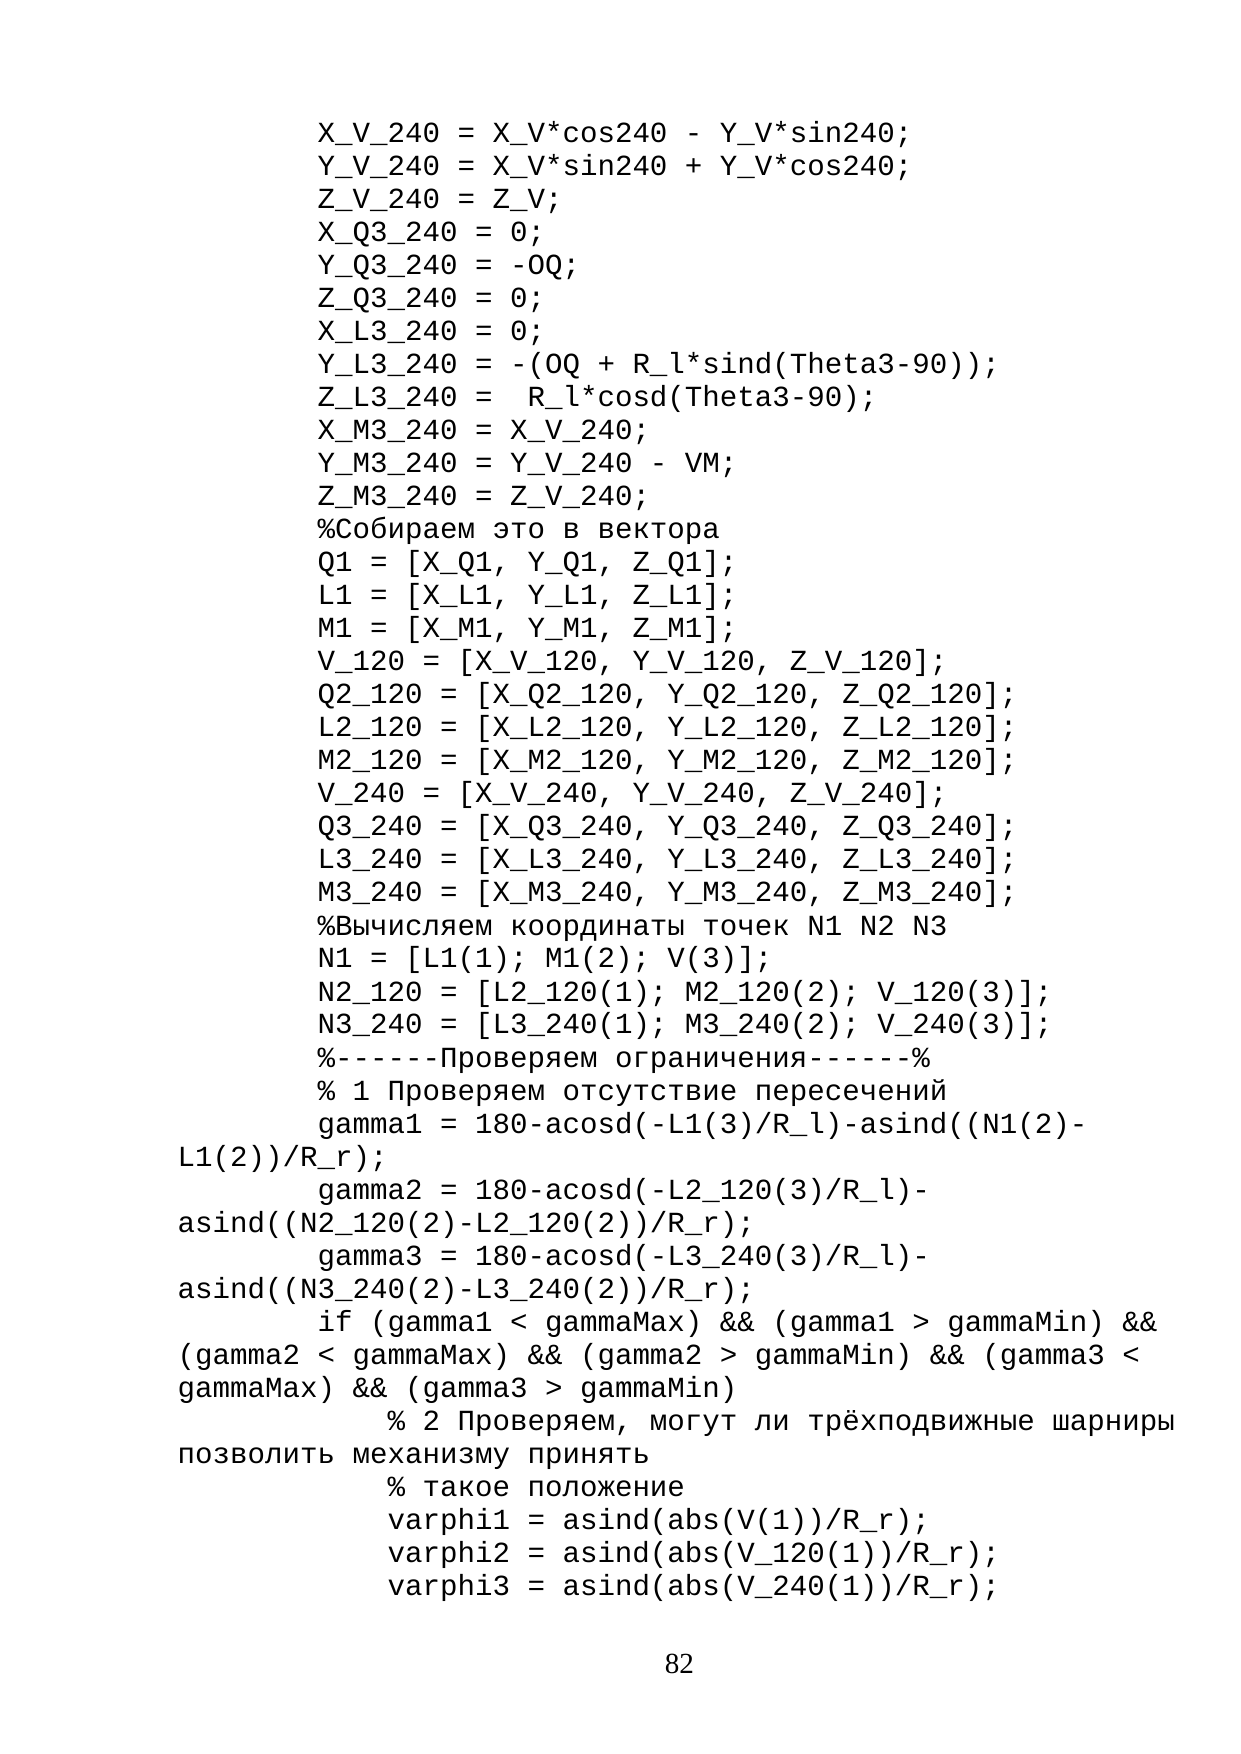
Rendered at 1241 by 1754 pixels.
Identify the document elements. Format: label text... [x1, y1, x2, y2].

text % такое положение [177, 1472, 1181, 1505]
text %------Проверяем ограничения------% [177, 1043, 1181, 1076]
text varphi3 = asind(abs(V_240(1))/R_r); [177, 1571, 1181, 1604]
text varphi1 = asind(abs(V(1))/R_r); [177, 1505, 1181, 1538]
text Q2_120 = [X_Q2_120, Y_Q2_120, Z_Q2_120]; [177, 679, 1181, 712]
text M2_120 = [X_M2_120, Y_M2_120, Z_M2_120]; [177, 746, 1181, 778]
text Z_L3_240 = R_l*cosd(Theta3-90); [177, 382, 1181, 415]
text %Вычисляем координаты точек N1 N2 N3 [177, 911, 1181, 944]
text if (gamma1 < gammaMax) && (gamma1 > gammaMin) && (gamma2 < gammaMax) && (gamma2 > gammaMin) && (gamma3 < gammaMax) && (gamma3 > gammaMin) [177, 1307, 1181, 1406]
text V_120 = [X_V_120, Y_V_120, Z_V_120]; [177, 646, 1181, 679]
text N3_240 = [L3_240(1); M3_240(2); V_240(3)]; [177, 1010, 1181, 1043]
text % 2 Проверяем, могут ли трёхподвижные шарниры позволить механизму принять [177, 1406, 1181, 1472]
text L1 = [X_L1, Y_L1, Z_L1]; [177, 580, 1181, 613]
text N1 = [L1(1); M1(2); V(3)]; [177, 944, 1181, 977]
text Y_V_240 = X_V*sin240 + Y_V*cos240; [177, 151, 1181, 184]
text N2_120 = [L2_120(1); M2_120(2); V_120(3)]; [177, 977, 1181, 1010]
text X_L3_240 = 0; [177, 316, 1181, 349]
text X_M3_240 = X_V_240; [177, 415, 1181, 448]
text Z_V_240 = Z_V; [177, 184, 1181, 217]
text Q1 = [X_Q1, Y_Q1, Z_Q1]; [177, 547, 1181, 580]
text % 1 Проверяем отсутствие пересечений [177, 1076, 1181, 1109]
text varphi2 = asind(abs(V_120(1))/R_r); [177, 1538, 1181, 1571]
text Y_L3_240 = -(OQ + R_l*sind(Theta3-90)); [177, 349, 1181, 382]
text V_240 = [X_V_240, Y_V_240, Z_V_240]; [177, 778, 1181, 812]
text M1 = [X_M1, Y_M1, Z_M1]; [177, 613, 1181, 646]
text Z_Q3_240 = 0; [177, 283, 1181, 316]
text X_Q3_240 = 0; [177, 217, 1181, 250]
text Y_Q3_240 = -OQ; [177, 250, 1181, 283]
text L3_240 = [X_L3_240, Y_L3_240, Z_L3_240]; [177, 844, 1181, 878]
text X_V_240 = X_V*cos240 - Y_V*sin240; [177, 118, 1181, 151]
text M3_240 = [X_M3_240, Y_M3_240, Z_M3_240]; [177, 878, 1181, 911]
text Z_M3_240 = Z_V_240; [177, 481, 1181, 514]
text %Собираем это в вектора [177, 514, 1181, 547]
text gamma1 = 180-acosd(-L1(3)/R_l)-asind((N1(2)-L1(2))/R_r); [177, 1109, 1181, 1175]
text L2_120 = [X_L2_120, Y_L2_120, Z_L2_120]; [177, 712, 1181, 746]
text Y_M3_240 = Y_V_240 - VM; [177, 448, 1181, 481]
text Q3_240 = [X_Q3_240, Y_Q3_240, Z_Q3_240]; [177, 812, 1181, 844]
text gamma2 = 180-acosd(-L2_120(3)/R_l)-asind((N2_120(2)-L2_120(2))/R_r); [177, 1175, 1181, 1241]
text gamma3 = 180-acosd(-L3_240(3)/R_l)-asind((N3_240(2)-L3_240(2))/R_r); [177, 1241, 1181, 1307]
